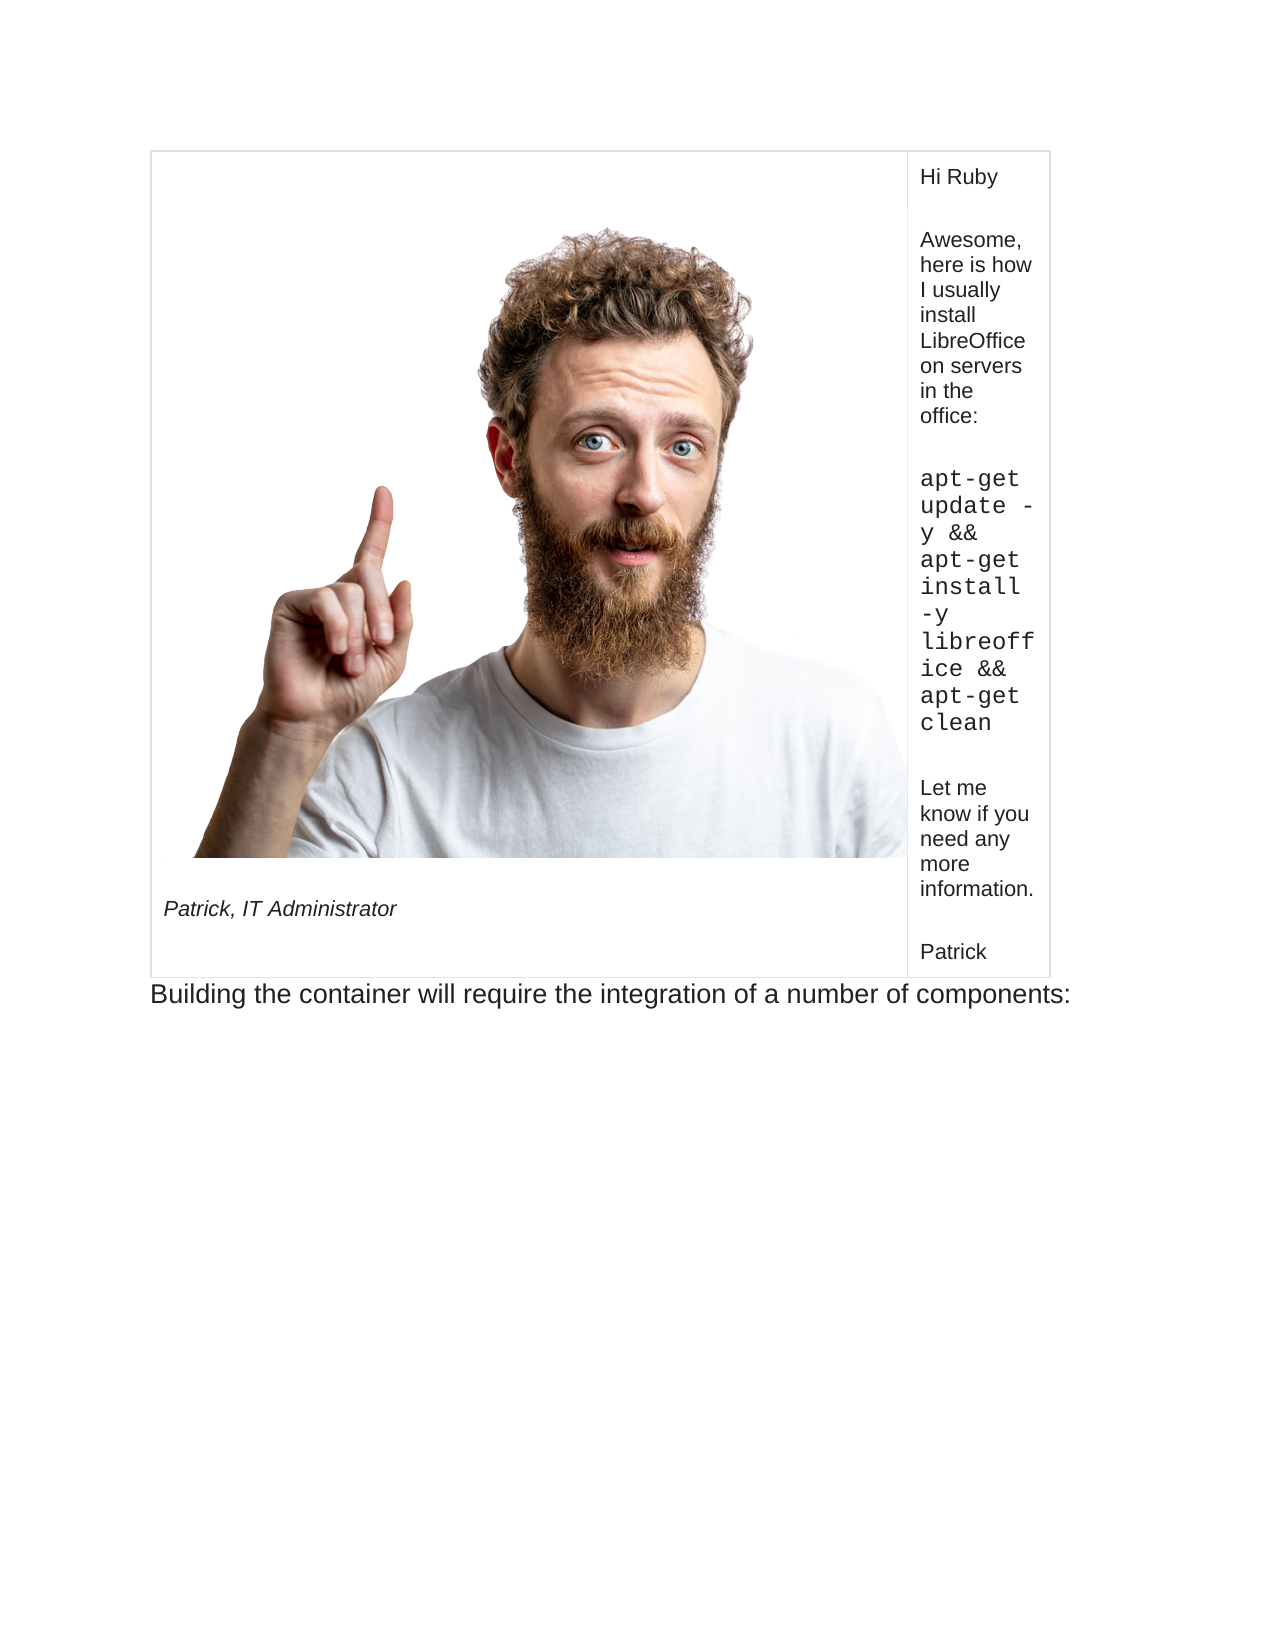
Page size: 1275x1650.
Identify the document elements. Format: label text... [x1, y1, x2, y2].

table_cell Patrick, IT Administrator [152, 152, 907, 977]
picture [163, 207, 908, 858]
text Building the container will require the integration of a number of components: [150, 978, 1125, 1009]
table_cell Hi Ruby Awesome, here is how I usually install LibreOffice on servers in the office: apt-get update -y && apt-get install -y libreoffice && apt-get clean Let me know if you need any more information. Patrick [908, 152, 1049, 977]
